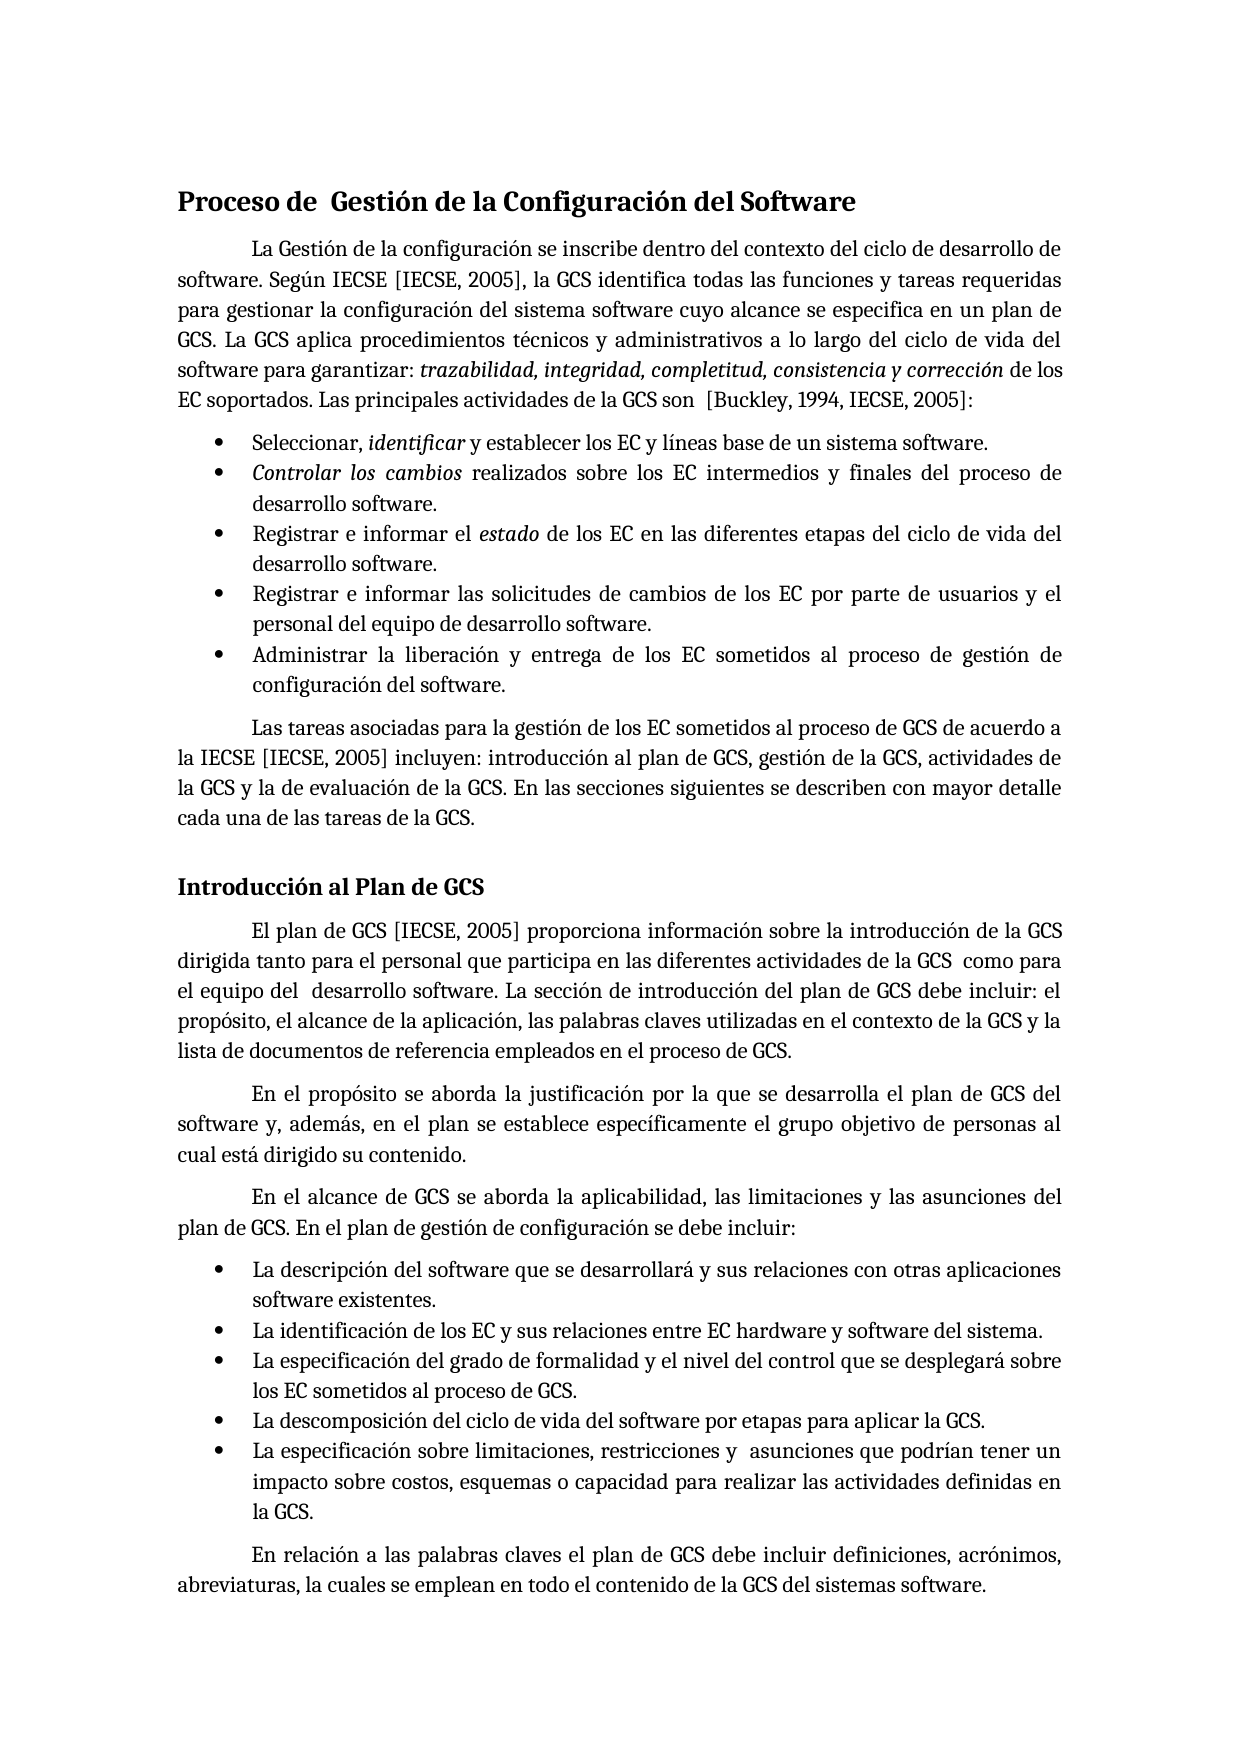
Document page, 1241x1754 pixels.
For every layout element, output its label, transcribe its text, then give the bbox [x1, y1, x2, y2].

text En el propósito se aborda la justificación por la que se desarrolla el plan de GCS del software y, además, en el plan se establece específicamente el grupo objetivo de personas al cual está dirigido su contenido. [177, 1081, 1063, 1168]
list Seleccionar, identificar y establecer los EC y líneas base de un sistema software. [215, 430, 1063, 456]
text En el alcance de GCS se aborda la aplicabilidad, las limitaciones y las asunciones del plan de GCS. En el plan de gestión de configuración se debe incluir: [177, 1184, 1063, 1241]
text En relación a las palabras claves el plan de GCS debe incluir definiciones, acrónimos, abreviaturas, la cuales se emplean en todo el contenido de la GCS del sistemas software. [177, 1541, 1063, 1598]
text La Gestión de la configuración se inscribe dentro del contexto del ciclo de desarrollo de software. Según IECSE [IECSE, 2005], la GCS identifica todas las funciones y tareas requeridas para gestionar la configuración del sistema software cuyo alcance se especifica en un plan de GCS. La GCS aplica procedimientos técnicos y administrativos a lo largo del ciclo de vida del software para garantizar: trazabilidad, integridad, completitud, consistencia y corrección de los EC soportados. Las principales actividades de la GCS son [Buckley, 1994, IECSE, 2005]: [177, 236, 1063, 413]
list La especificación sobre limitaciones, restricciones y asunciones que podrían tener un impacto sobre costos, esquemas o capacidad para realizar las actividades definidas en la GCS. [215, 1438, 1063, 1525]
list Controlar los cambios realizados sobre los EC intermedios y finales del proceso de desarrollo software. [215, 460, 1063, 517]
text El plan de GCS [IECSE, 2005] proporciona información sobre la introducción de la GCS dirigida tanto para el personal que participa en las diferentes actividades de la GCS como para el equipo del desarrollo software. La sección de introducción del plan de GCS debe incluir: el propósito, el alcance de la aplicación, las palabras claves utilizadas en el contexto de la GCS y la lista de documentos de referencia empleados en el proceso de GCS. [177, 917, 1063, 1065]
list Administrar la liberación y entrega de los EC sometidos al proceso de gestión de configuración del software. [215, 641, 1063, 698]
list La identificación de los EC y sus relaciones entre EC hardware y software del sistema. [215, 1317, 1063, 1344]
list La especificación del grado de formalidad y el nivel del control que se desplegará sobre los EC sometidos al proceso de GCS. [215, 1348, 1063, 1404]
list La descomposición del ciclo de vida del software por etapas para aplicar la GCS. [215, 1408, 1063, 1434]
list Registrar e informar las solicitudes de cambios de los EC por parte de usuarios y el personal del equipo de desarrollo software. [215, 581, 1063, 637]
list La descripción del software que se desarrollará y sus relaciones con otras aplicaciones software existentes. [215, 1257, 1063, 1314]
text Las tareas asociadas para la gestión de los EC sometidos al proceso de GCS de acuerdo a la IECSE [IECSE, 2005] incluyen: introducción al plan de GCS, gestión de la GCS, actividades de la GCS y la de evaluación de la GCS. En las secciones siguientes se describen con mayor detalle cada una de las tareas de la GCS. [177, 714, 1063, 831]
subtitle Introducción al Plan de GCS [177, 873, 1063, 901]
list Registrar e informar el estado de los EC en las diferentes etapas del ciclo de vida del desarrollo software. [215, 521, 1063, 577]
subtitle Proceso de Gestión de la Configuración del Software [177, 185, 1063, 219]
